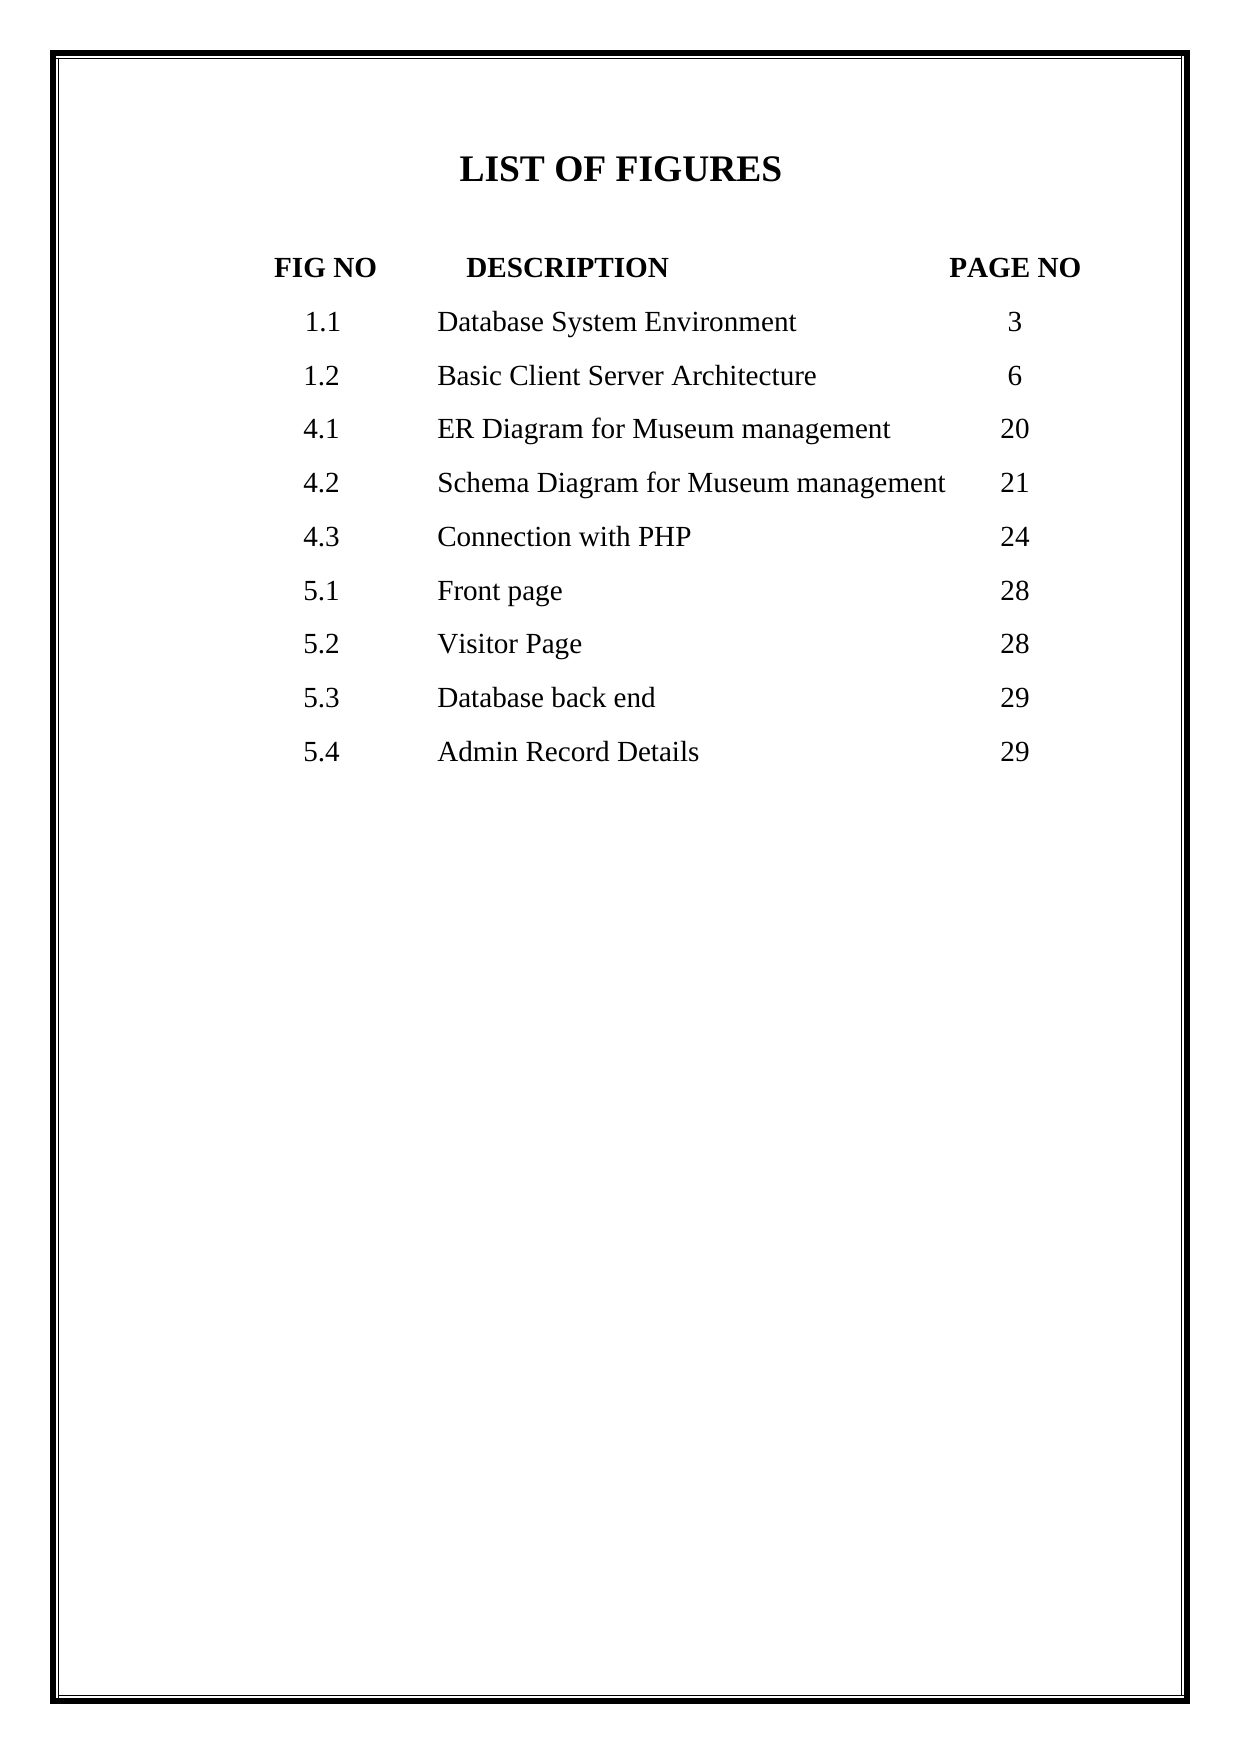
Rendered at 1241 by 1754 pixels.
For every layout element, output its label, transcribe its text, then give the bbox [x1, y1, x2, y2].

table_cell 5.4 [150, 734, 379, 788]
table_cell 20 [949, 411, 1119, 465]
table_cell Basic Client Server Architecture [379, 358, 949, 411]
table_cell 29 [949, 734, 1119, 788]
table_cell Admin Record Details [379, 734, 949, 788]
table_cell 4.3 [150, 519, 379, 573]
table_cell Database System Environment [379, 304, 949, 358]
table_cell 1.1 [150, 304, 379, 358]
table_cell Front page [379, 573, 949, 626]
table_cell 4.1 [150, 411, 379, 465]
table_cell 5.3 [150, 680, 379, 734]
table_cell 3 [949, 304, 1119, 358]
table_cell 5.1 [150, 573, 379, 626]
table_cell Visitor Page [379, 626, 949, 680]
table_cell 29 [949, 680, 1119, 734]
table_cell Schema Diagram for Museum management [379, 465, 949, 519]
table_cell ER Diagram for Museum management [379, 411, 949, 465]
table_cell 1.2 [150, 358, 379, 411]
table_header PAGE NO [949, 250, 1119, 304]
table_header DESCRIPTION [379, 250, 949, 304]
table_cell 21 [949, 465, 1119, 519]
table_cell 24 [949, 519, 1119, 573]
text LIST OF FIGURES [150, 146, 1092, 189]
table_cell 6 [949, 358, 1119, 411]
table_cell 5.2 [150, 626, 379, 680]
table_cell Connection with PHP [379, 519, 949, 573]
table_cell 28 [949, 573, 1119, 626]
table_cell Database back end [379, 680, 949, 734]
table_cell 28 [949, 626, 1119, 680]
table_cell 4.2 [150, 465, 379, 519]
table_header FIG NO [150, 250, 379, 304]
